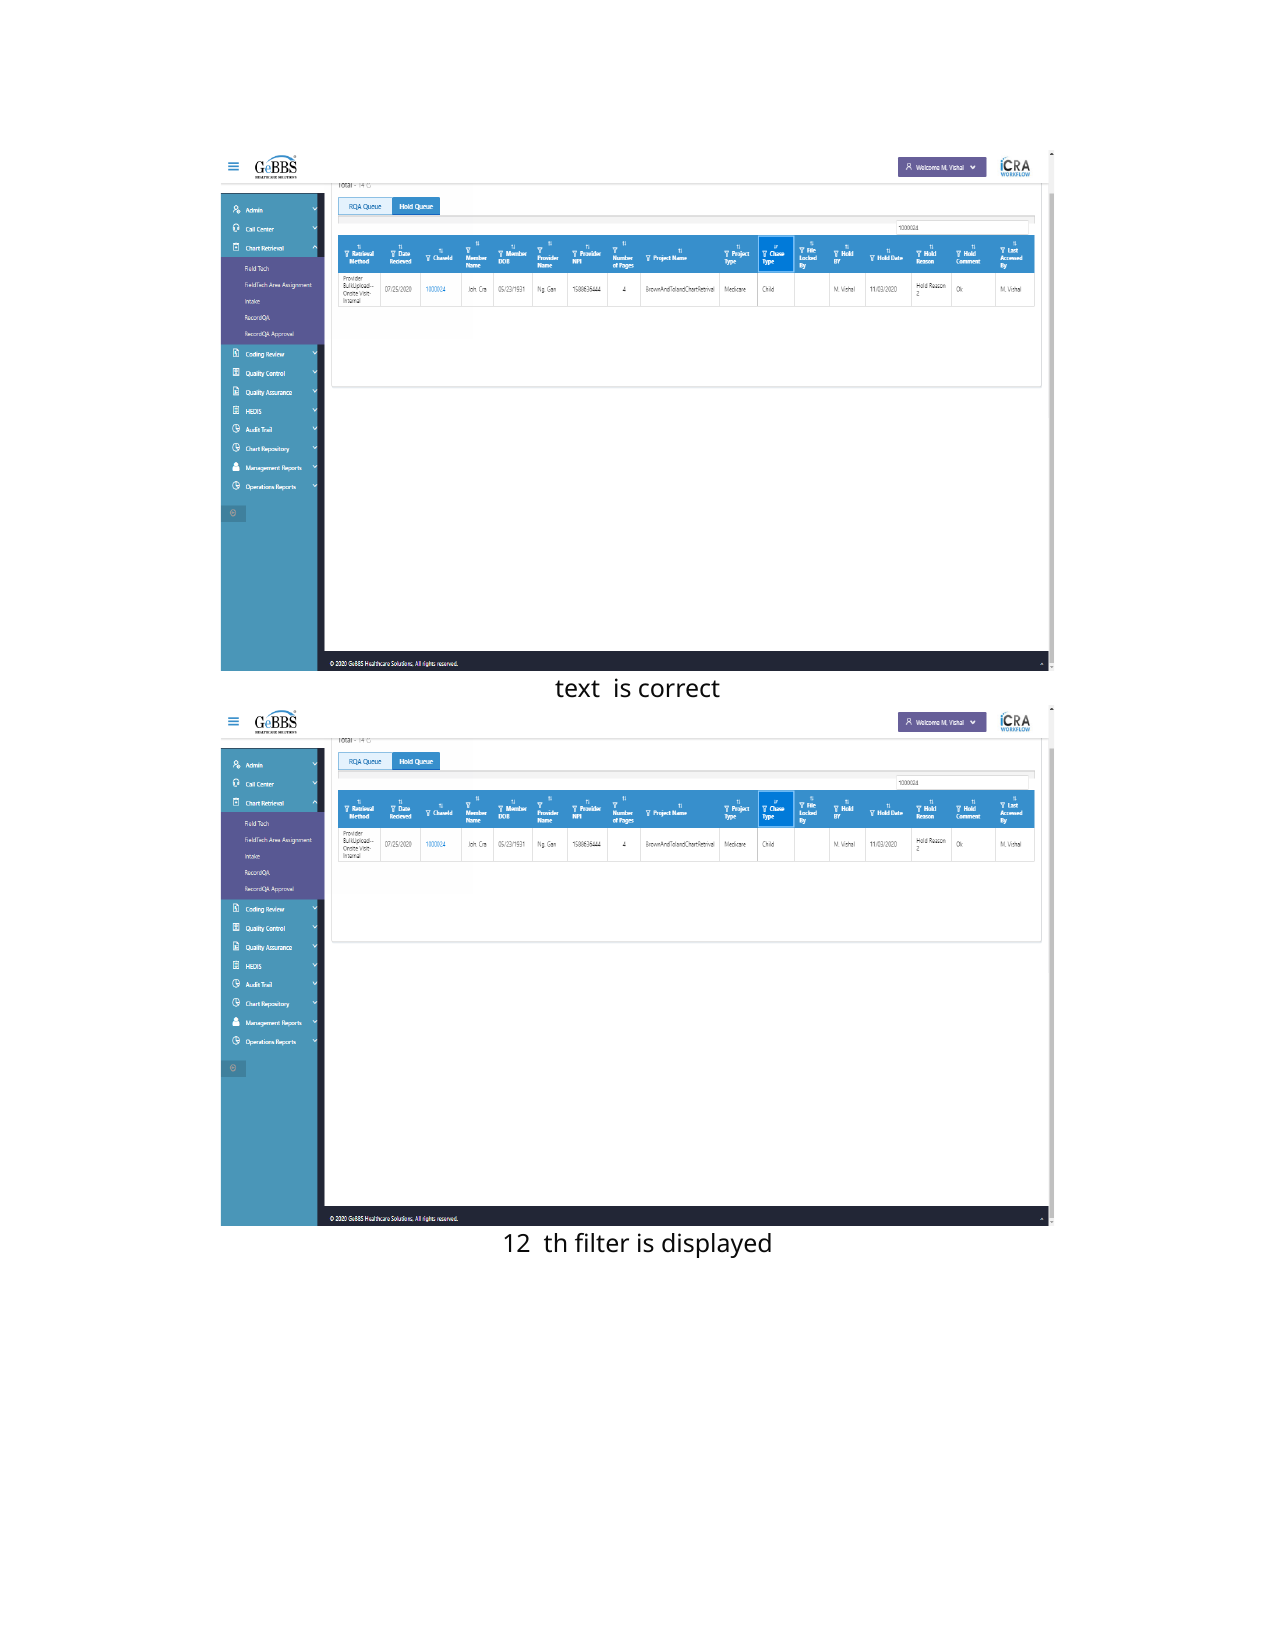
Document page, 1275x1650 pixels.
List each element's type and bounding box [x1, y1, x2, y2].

text [150, 150, 1125, 1260]
picture [220, 150, 1055, 671]
picture [220, 705, 1055, 1226]
